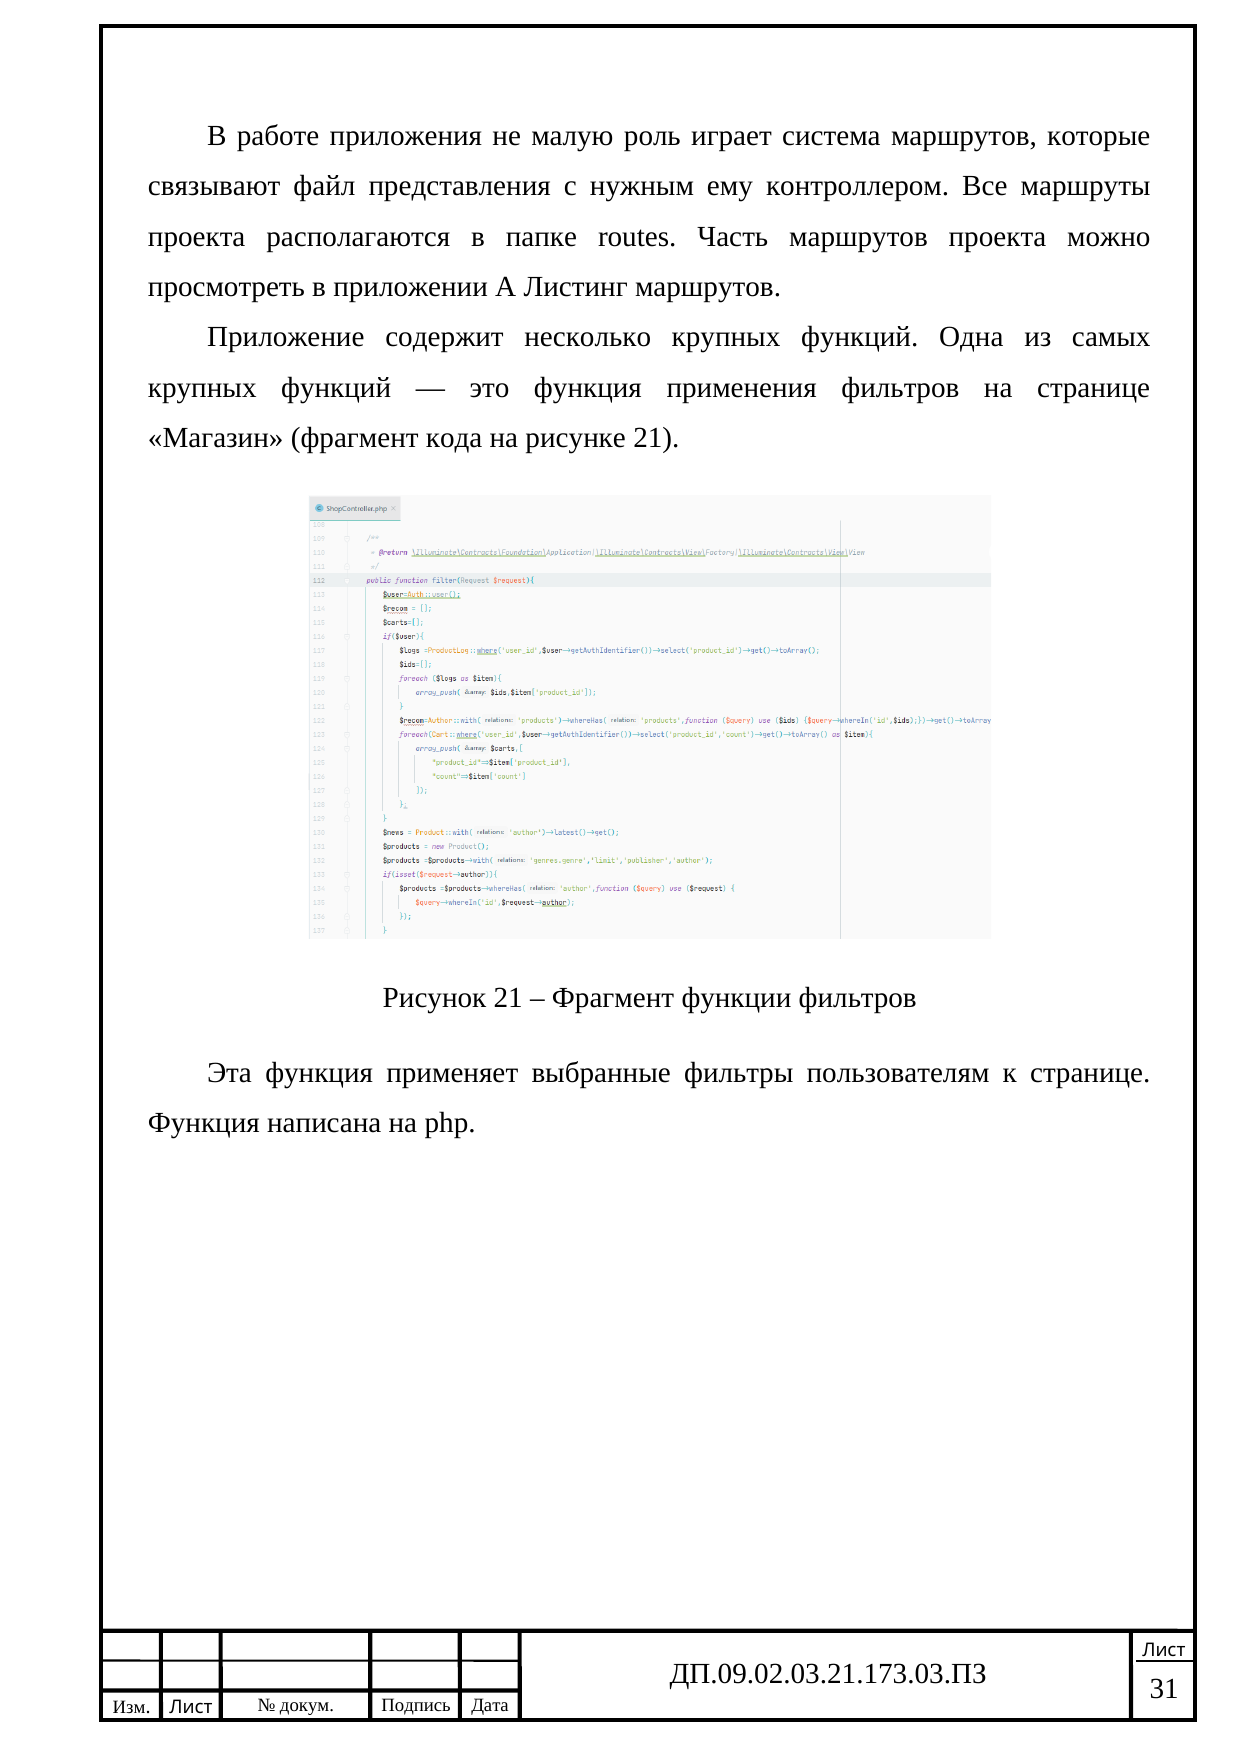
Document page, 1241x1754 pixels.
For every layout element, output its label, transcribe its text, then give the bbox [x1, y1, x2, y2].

text Эта функция применяет выбранные фильтры пользователям к странице. Функция написана на php. [148, 1055, 1152, 1139]
text В работе приложения не малую роль играет система маршрутов, которые связывают файл представления с нужным ему контроллером. Все маршруты проекта располагаются в папке routes. Часть маршрутов проекта можно просмотреть в приложении А Листинг маршрутов. [148, 118, 1152, 303]
picture [308, 495, 992, 939]
text Рисунок 21 – Фрагмент функции фильтров [118, 980, 1181, 1013]
text Приложение содержит несколько крупных функций. Одна из самых крупных функций — это функция применения фильтров на странице «Магазин» (фрагмент кода на рисунке 21). [148, 319, 1152, 453]
